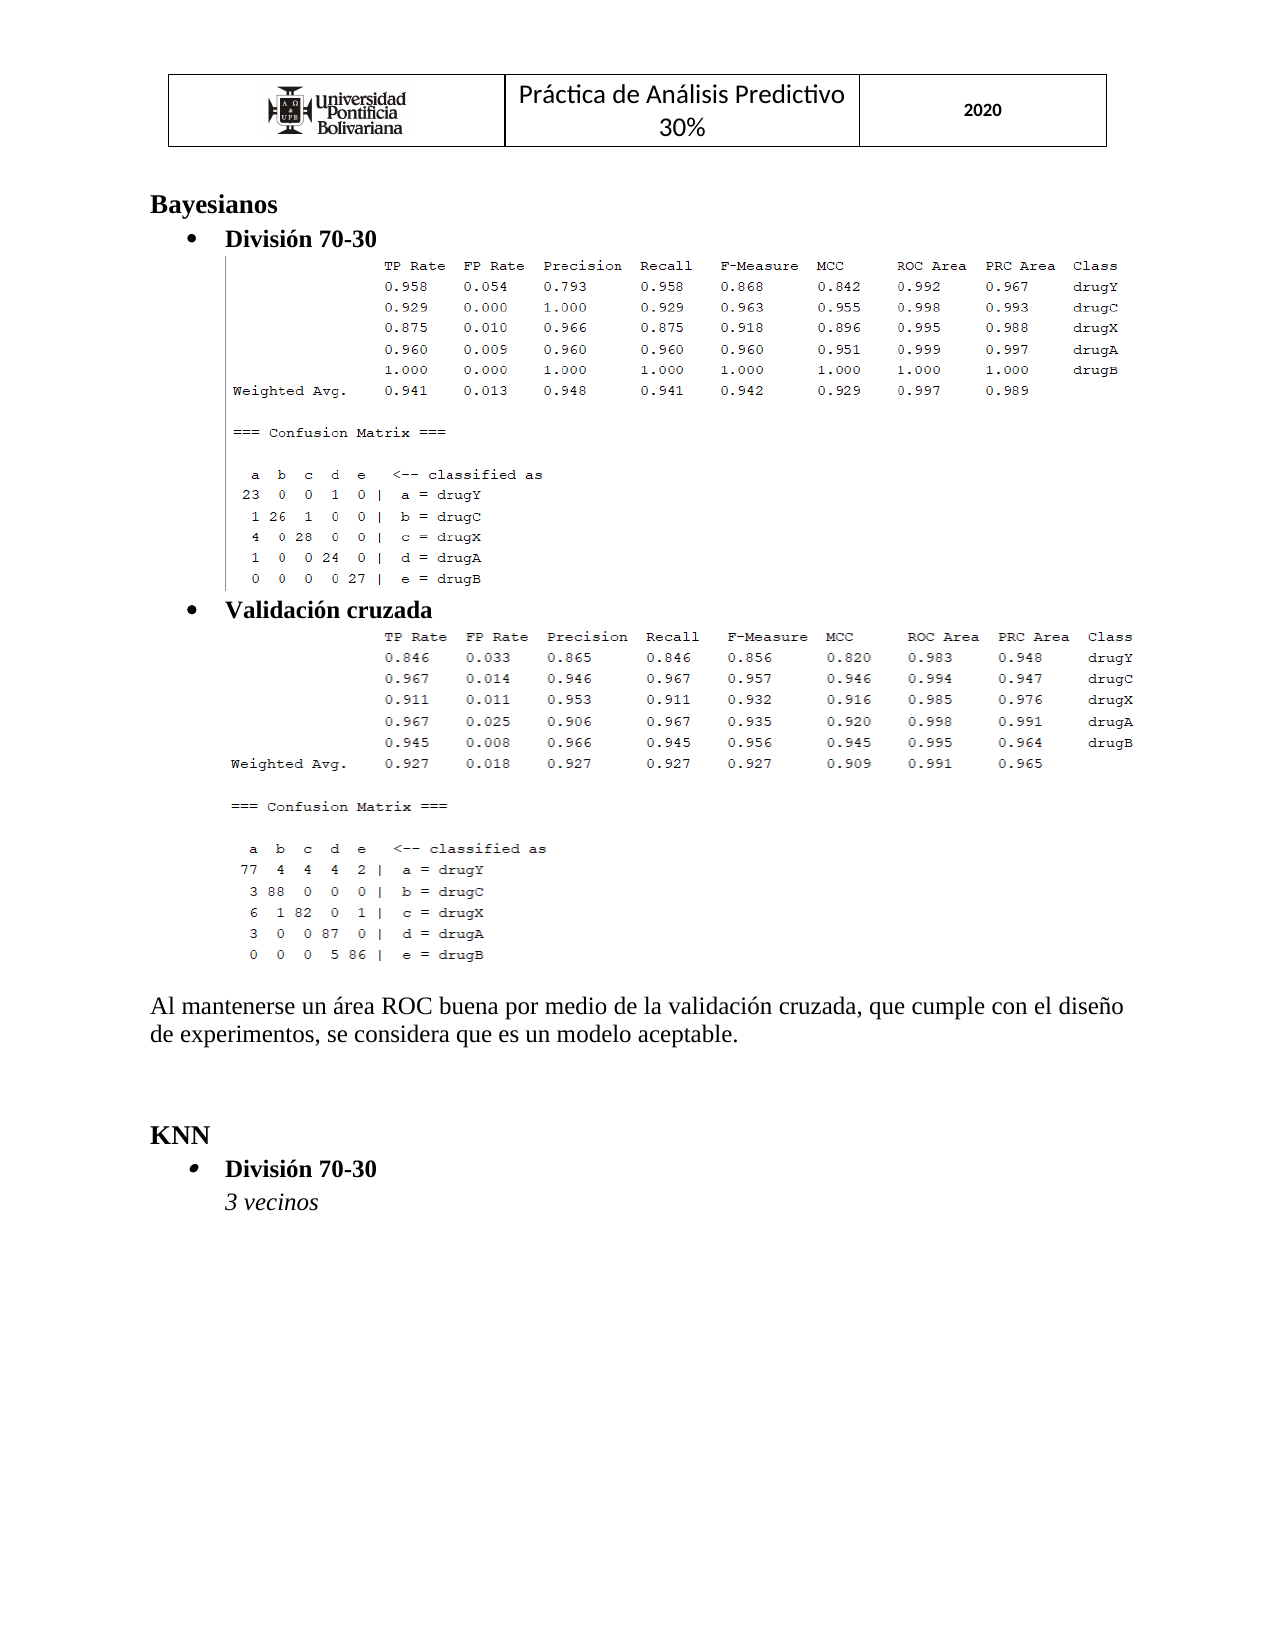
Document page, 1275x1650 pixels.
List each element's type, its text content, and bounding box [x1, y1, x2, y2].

picture [258, 79, 415, 142]
picture [225, 628, 1138, 966]
list División 70-30 3 vecinos 5 vecinos 7 vecinos [187, 1154, 1125, 1216]
subtitle KNN [150, 1119, 1125, 1150]
subtitle Bayesianos [150, 188, 1125, 219]
text Al mantenerse un área ROC buena por medio de la validación cruzada, que cumple con el diseño de experimentos, se considera que es un modelo aceptable. [150, 991, 1125, 1048]
picture [225, 256, 1125, 591]
